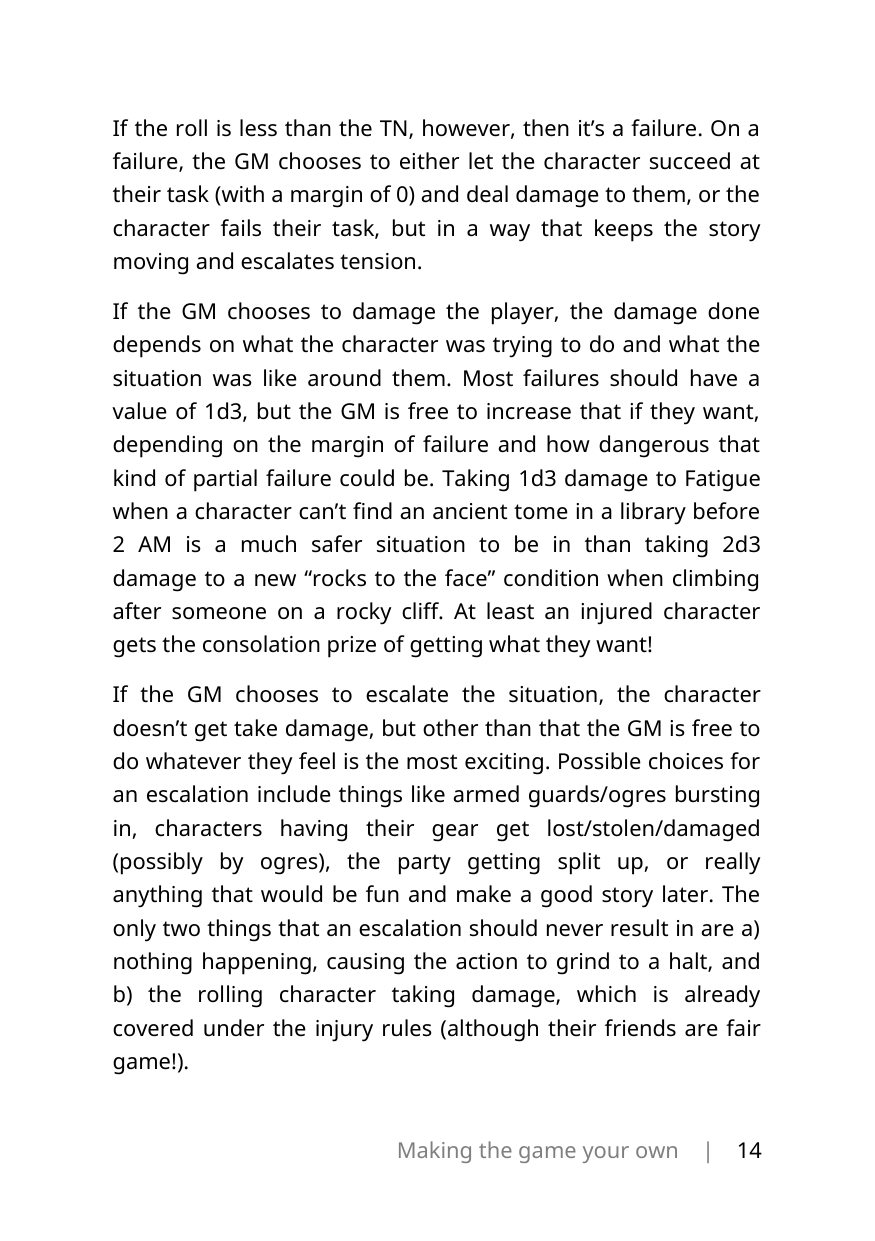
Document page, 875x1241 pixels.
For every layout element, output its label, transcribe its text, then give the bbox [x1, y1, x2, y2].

text If the GM chooses to escalate the situation, the character doesn’t get take damage, but other than that the GM is free to do whatever they feel is the most exciting. Possible choices for an escalation include things like armed guards/ogres bursting in, characters having their gear get lost/stolen/damaged (possibly by ogres), the party getting split up, or really anything that would be fun and make a good story later. The only two things that an escalation should never result in are a) nothing happening, causing the action to grind to a halt, and b) the rolling character taking damage, which is already covered under the injury rules (although their friends are fair game!). [112, 679, 762, 1076]
text If the roll is less than the TN, however, then it’s a failure. On a failure, the GM chooses to either let the character succeed at their task (with a margin of 0) and deal damage to them, or the character fails their task, but in a way that keeps the story moving and escalates tension. [112, 112, 762, 276]
text If the GM chooses to damage the player, the damage done depends on what the character was trying to do and what the situation was like around them. Most failures should have a value of 1d3, but the GM is free to increase that if they want, depending on the margin of failure and how dangerous that kind of partial failure could be. Taking 1d3 damage to Fatigue when a character can’t find an ancient tome in a library before 2 AM is a much safer situation to be in than taking 2d3 damage to a new “rocks to the face” condition when climbing after someone on a rocky cliff. At least an injured character gets the consolation prize of getting what they want! [112, 296, 762, 659]
